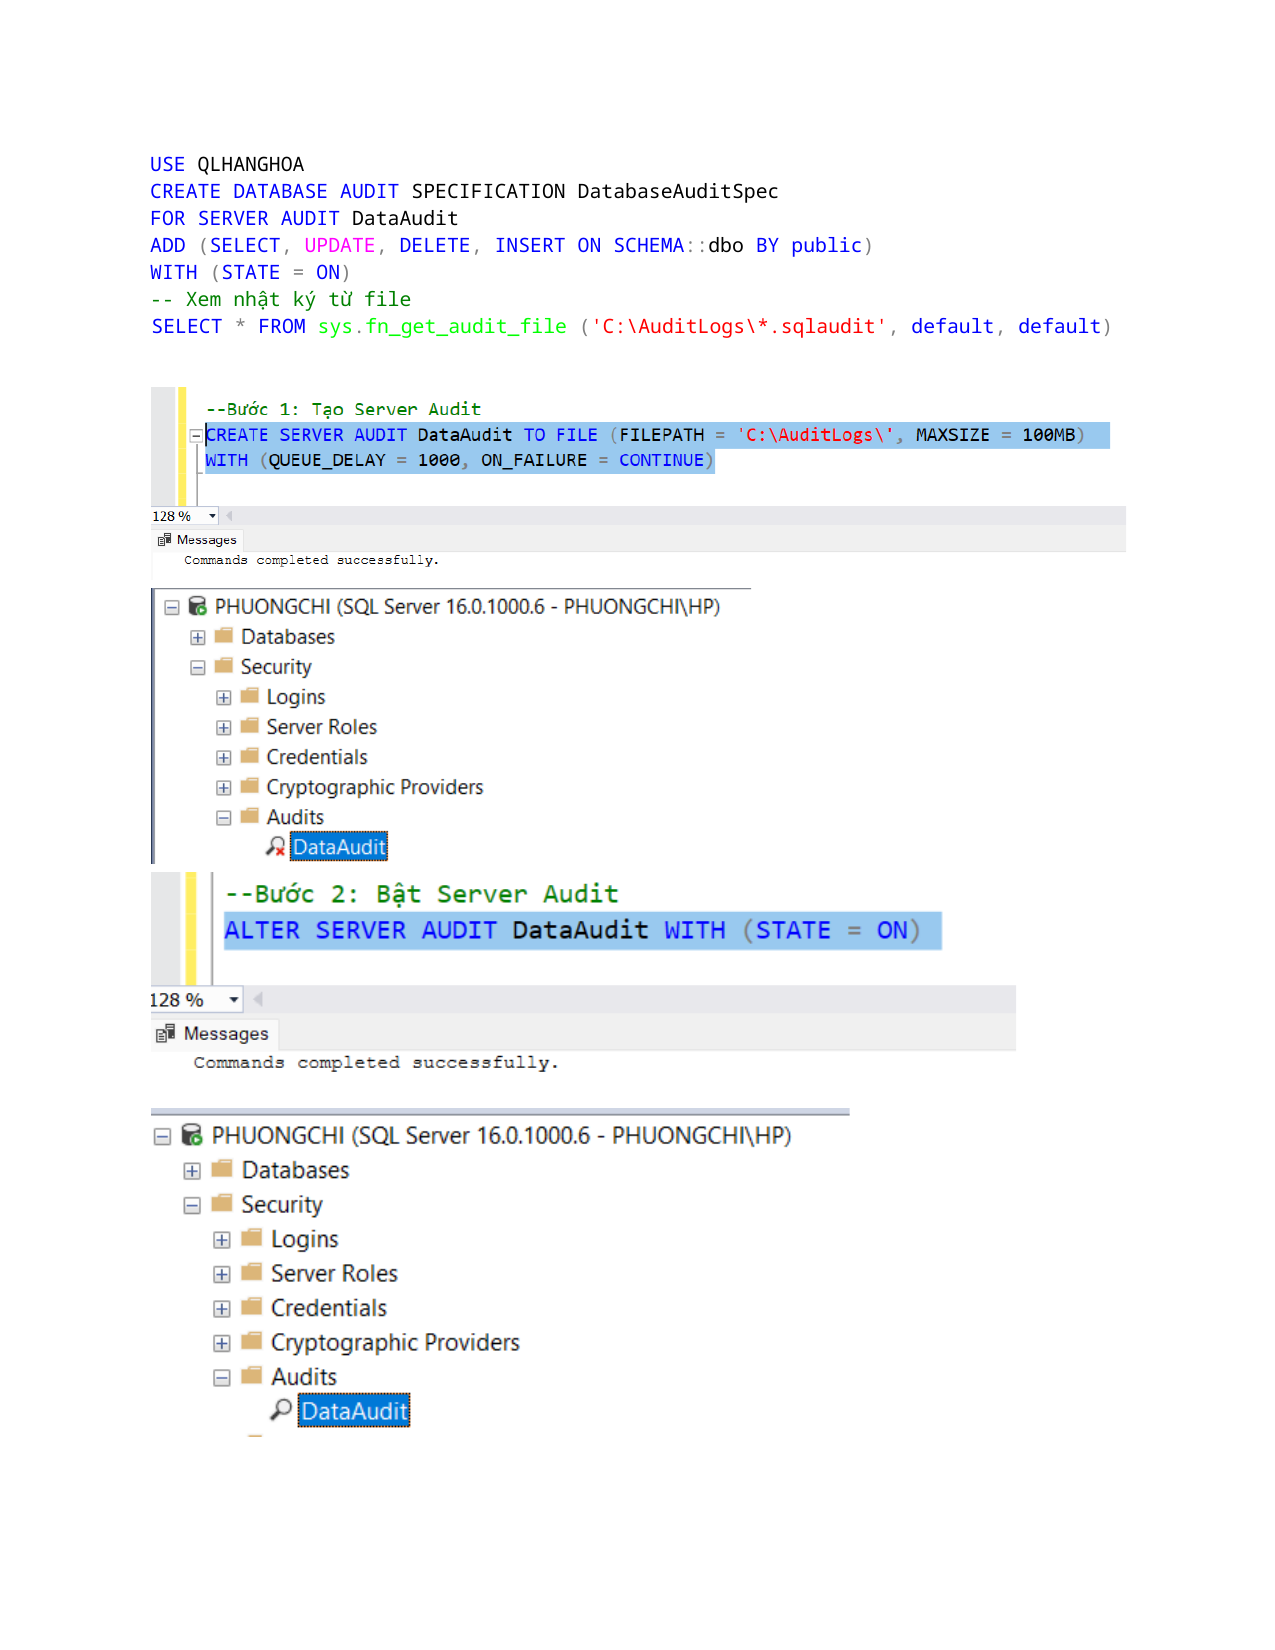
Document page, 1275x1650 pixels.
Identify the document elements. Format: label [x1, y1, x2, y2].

picture [151, 872, 1017, 1100]
picture [151, 588, 752, 864]
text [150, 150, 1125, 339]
picture [151, 1108, 850, 1437]
picture [151, 387, 1127, 580]
